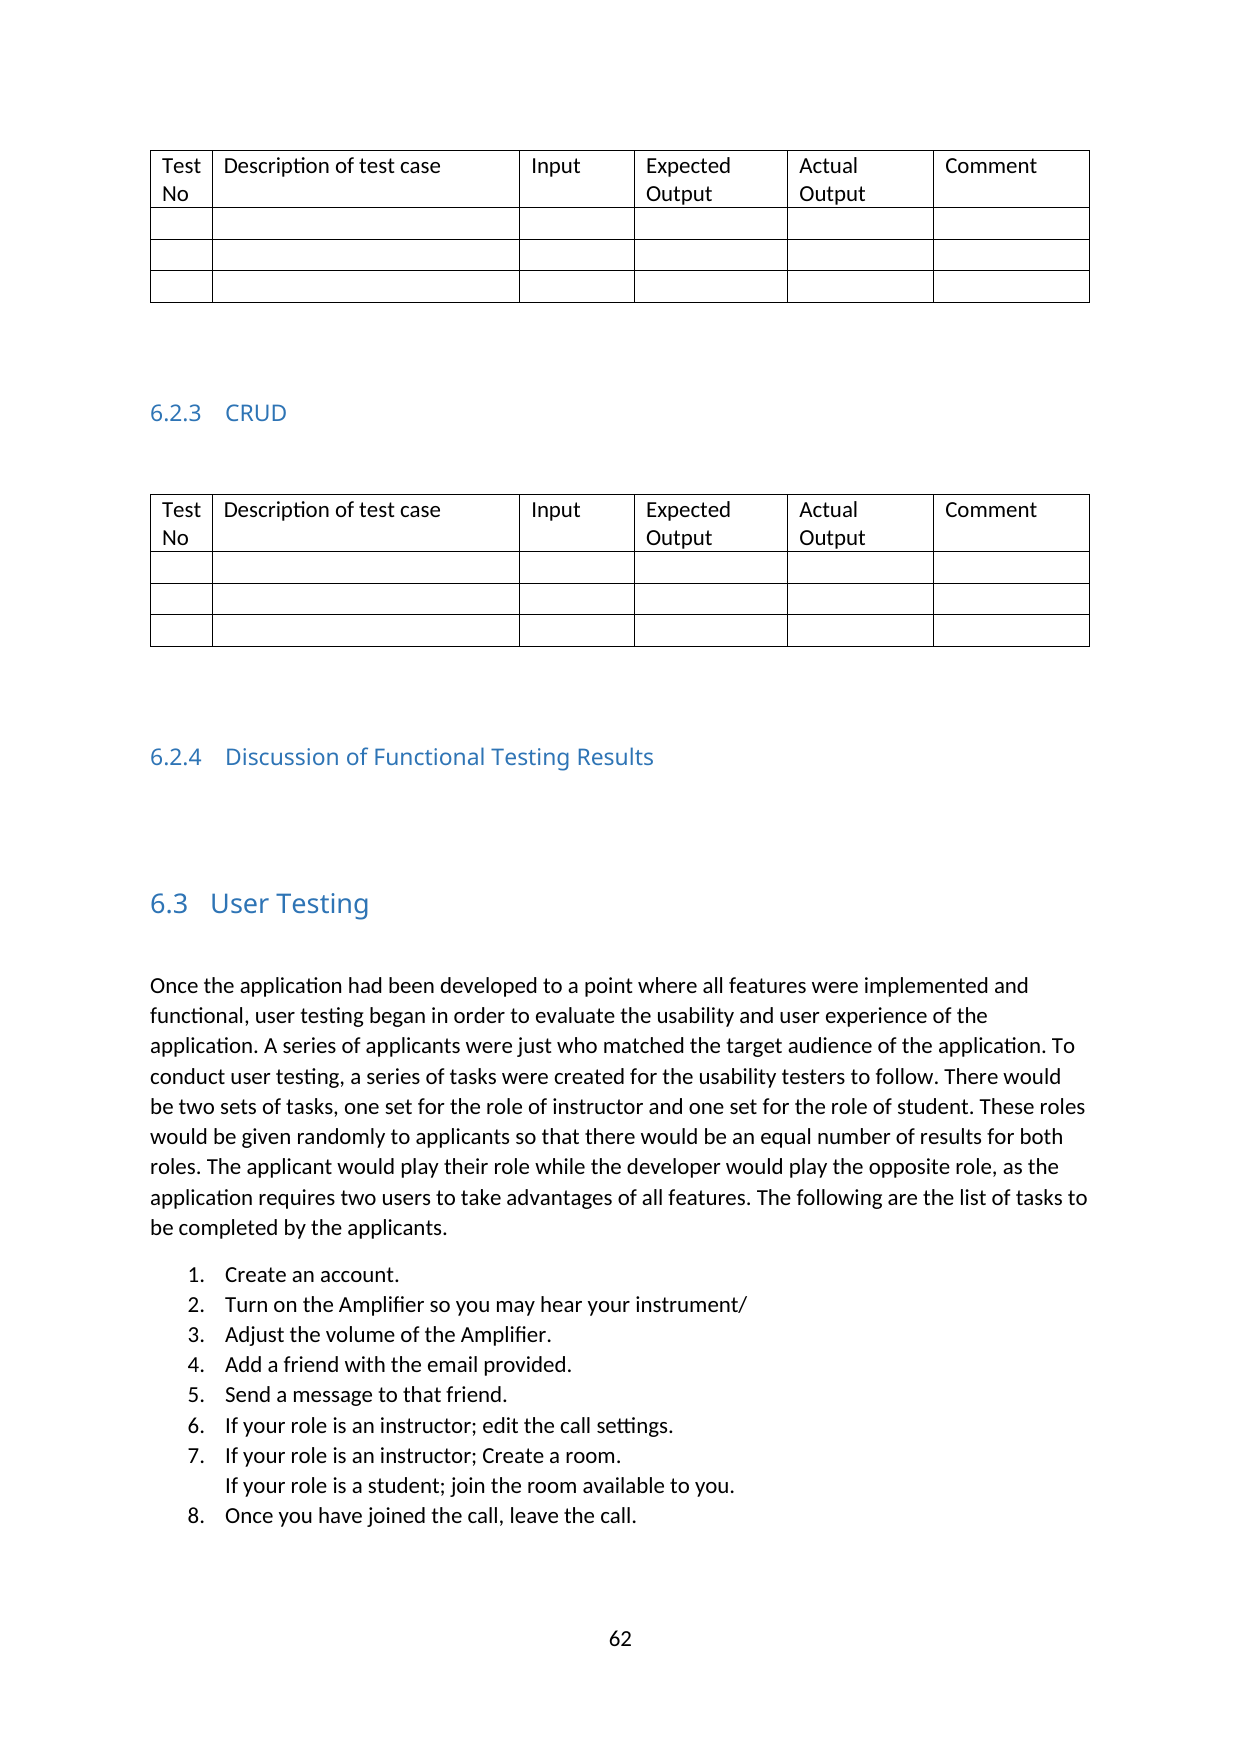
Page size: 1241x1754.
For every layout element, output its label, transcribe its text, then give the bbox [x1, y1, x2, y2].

table_header Actual Output [788, 151, 933, 207]
table_cell [788, 208, 933, 239]
table_cell [788, 615, 933, 646]
list Create an account. [187, 1260, 1090, 1288]
table_cell [788, 240, 933, 270]
table_cell [934, 271, 1089, 302]
table_header Comment [934, 151, 1089, 207]
table_cell [151, 271, 212, 302]
list If your role is an instructor; Create a room. If your role is a student; join the room available to you. [187, 1441, 1090, 1499]
table_header Description of test case [213, 495, 519, 551]
table_header Comment [934, 495, 1089, 551]
table_header Input [520, 151, 634, 207]
table_cell [520, 552, 634, 582]
table_cell [635, 615, 787, 646]
table_cell [520, 240, 634, 270]
table_cell [520, 271, 634, 302]
table_cell [635, 584, 787, 614]
table_cell [151, 615, 212, 646]
table_header Test No [151, 151, 212, 207]
table_cell [151, 208, 212, 239]
table_cell [635, 271, 787, 302]
list Add a friend with the email provided. [187, 1350, 1090, 1378]
table_header Actual Output [788, 495, 933, 551]
table_cell [213, 271, 519, 302]
table_cell [788, 552, 933, 582]
subtitle Discussion of Functional Testing Results [150, 740, 1090, 772]
table_header Expected Output [635, 151, 787, 207]
table_cell [635, 208, 787, 239]
table_cell [788, 584, 933, 614]
table_header Test No [151, 495, 212, 551]
list Send a message to that friend. [187, 1381, 1090, 1409]
table_cell [213, 584, 519, 614]
text Once the application had been developed to a point where all features were implemented and functional, user testing began in order to evaluate the usability and user experience of the application. A series of applicants were just who matched the target audience of the application. To conduct user testing, a series of tasks were created for the usability testers to follow. There would be two sets of tasks, one set for the role of instructor and one set for the role of student. These roles would be given randomly to applicants so that there would be an equal number of results for both roles. The applicant would play their role while the developer would play the opposite role, as the application requires two users to take advantages of all features. The following are the list of tasks to be completed by the applicants. [150, 971, 1090, 1241]
table_cell [213, 615, 519, 646]
table_cell [788, 271, 933, 302]
list Adjust the volume of the Amplifier. [187, 1320, 1090, 1348]
subtitle User Testing [150, 884, 1090, 921]
table_cell [151, 240, 212, 270]
table_cell [635, 552, 787, 582]
table_header Input [520, 495, 634, 551]
table_cell [520, 208, 634, 239]
table_cell [635, 240, 787, 270]
table_cell [213, 240, 519, 270]
list Turn on the Amplifier so you may hear your instrument/ [187, 1290, 1090, 1318]
table_cell [520, 584, 634, 614]
list Once you have joined the call, leave the call. [187, 1501, 1090, 1529]
table_cell [213, 552, 519, 582]
table_cell [934, 208, 1089, 239]
table_cell [151, 584, 212, 614]
table_cell [934, 615, 1089, 646]
table_cell [934, 584, 1089, 614]
table_cell [934, 240, 1089, 270]
subtitle CRUD [150, 397, 1090, 428]
table_header Description of test case [213, 151, 519, 207]
list If your role is an instructor; edit the call settings. [187, 1411, 1090, 1439]
table_header Expected Output [635, 495, 787, 551]
table_cell [520, 615, 634, 646]
table_cell [934, 552, 1089, 582]
table_cell [213, 208, 519, 239]
table_cell [151, 552, 212, 582]
